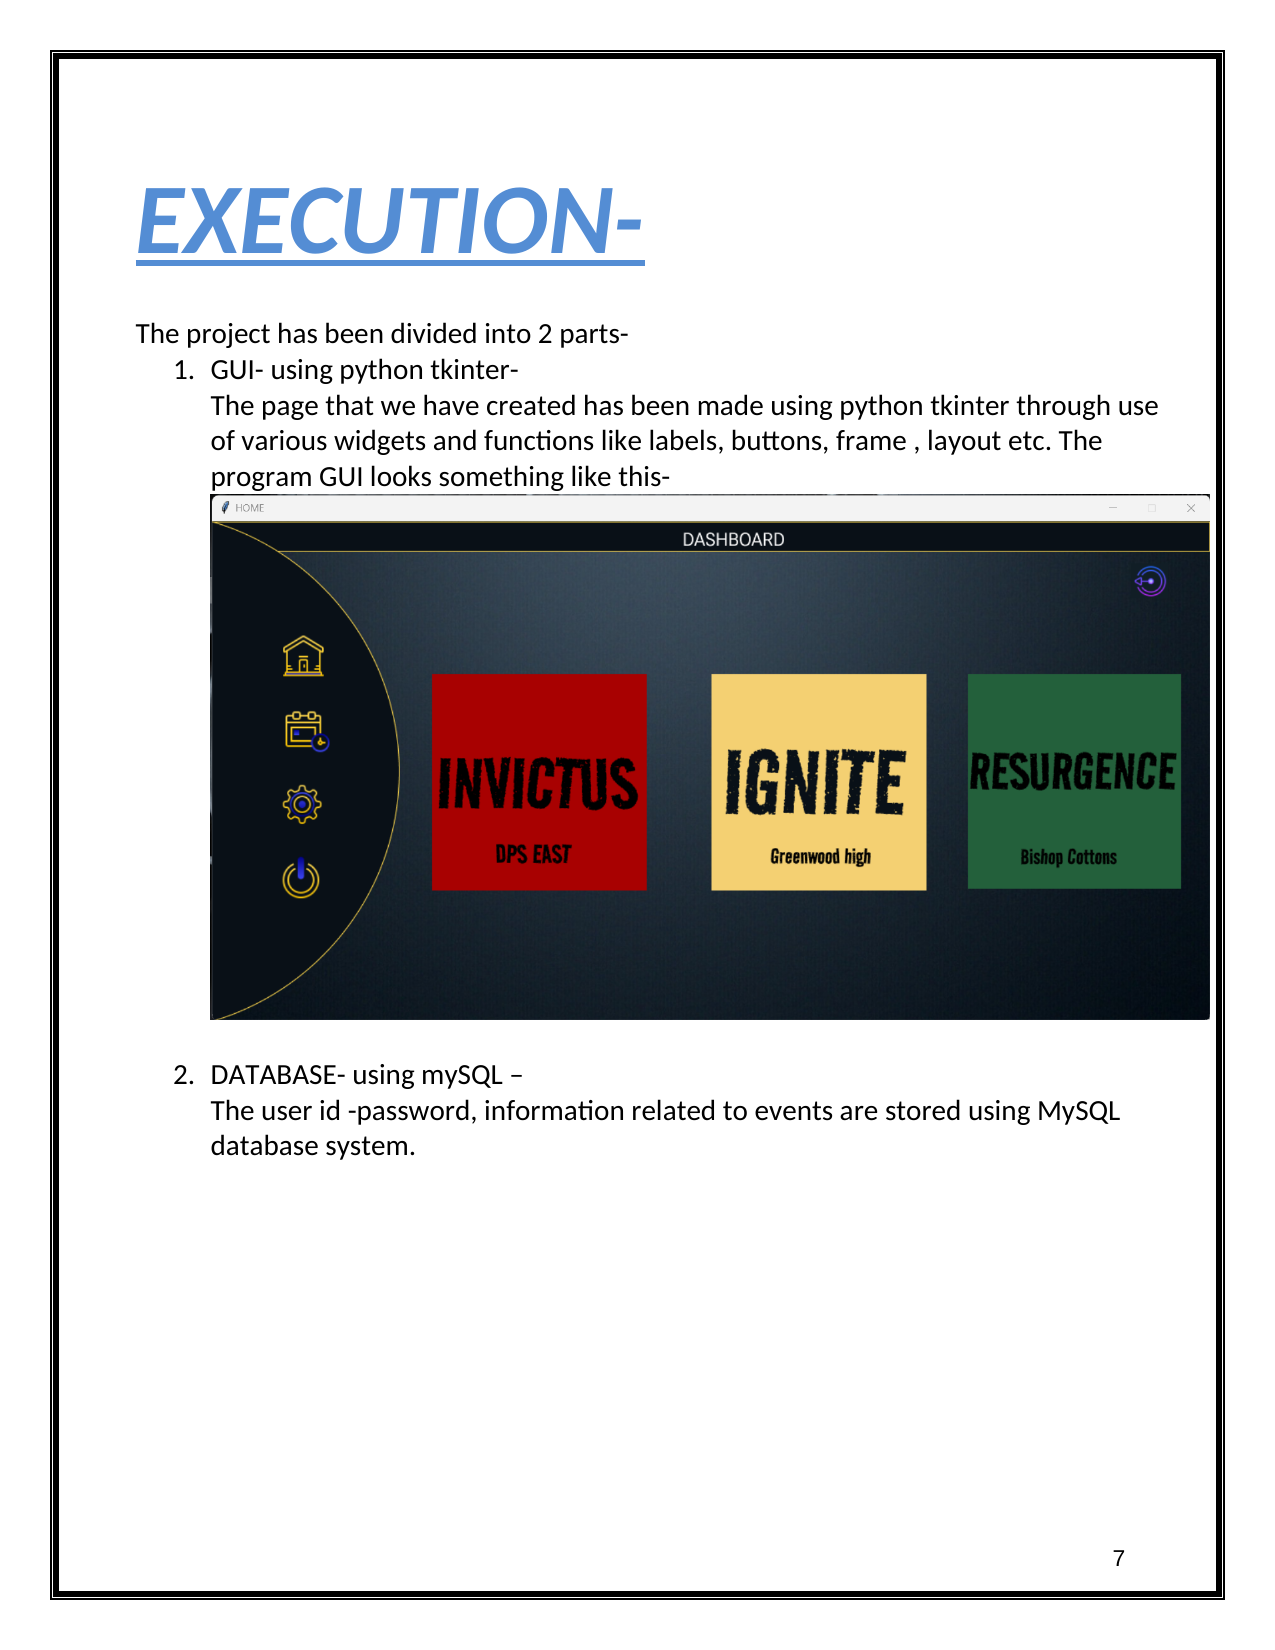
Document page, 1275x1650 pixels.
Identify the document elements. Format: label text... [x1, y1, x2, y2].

list GUI- using python tkinter- [173, 351, 1171, 386]
text The page that we have created has been made using python tkinter through use of various widgets and functions like labels, buttons, frame , layout etc. The program GUI looks something like this- [210, 387, 1171, 494]
picture [210, 494, 1210, 1020]
text EXECUTION- [135, 156, 1171, 278]
text The project has been divided into 2 parts- [135, 315, 1171, 350]
list DATABASE- using mySQL – [173, 1056, 1171, 1091]
text The user id -password, information related to events are stored using MySQL database system. [210, 1092, 1171, 1163]
